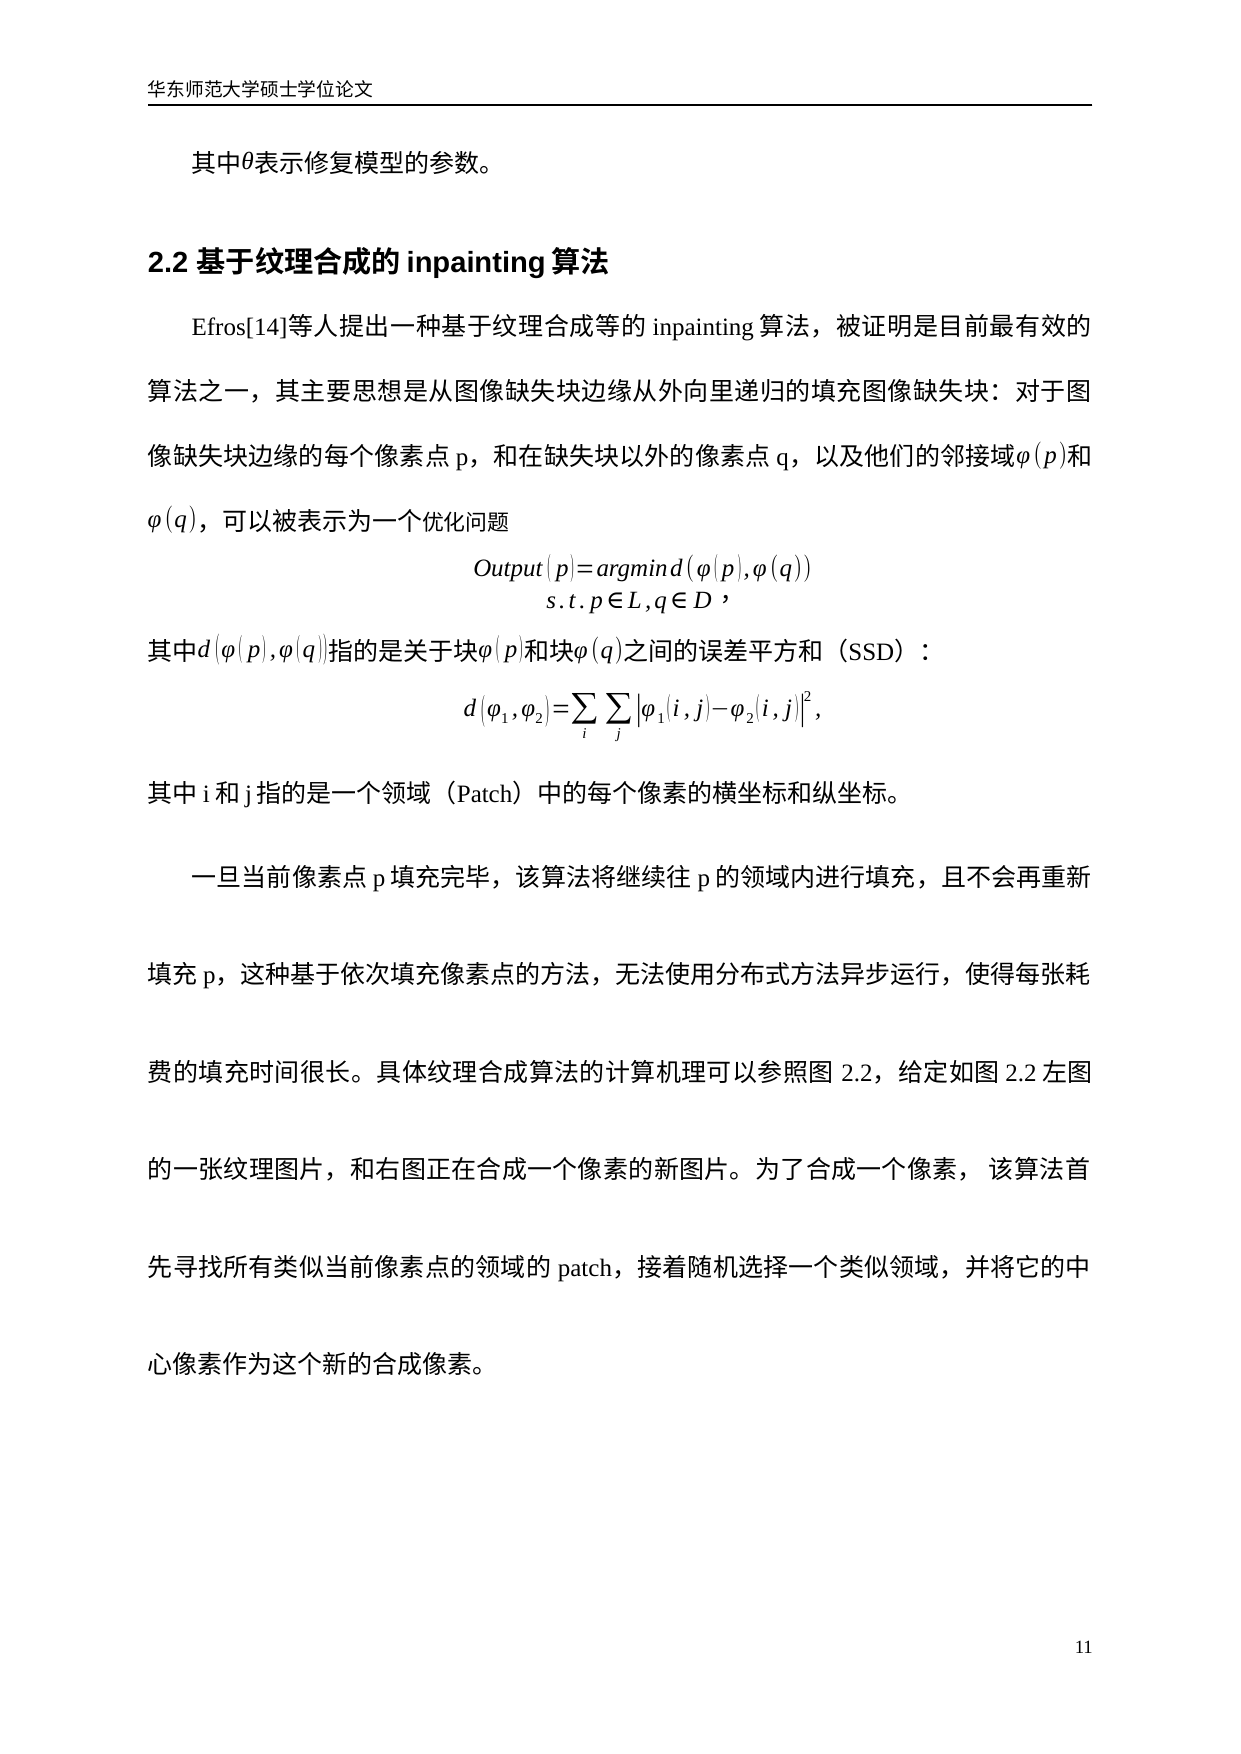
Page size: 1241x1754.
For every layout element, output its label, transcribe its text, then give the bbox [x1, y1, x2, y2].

text 其中表示修复模型的参数。 [148, 129, 1092, 194]
text Efros[14]等人提出一种基于纹理合成等的inpainting算法，被证明是目前最有效的算法之一，其主要思想是从图像缺失块边缘从外向里递归的填充图像缺失块：对于图像缺失块边缘的每个像素点p，和在缺失块以外的像素点q，以及他们的邻接域和，可以被表示为一个优化问题 [148, 292, 1092, 552]
subtitle 2.2 基于纹理合成的inpainting算法 [148, 227, 1092, 292]
text 其中i和j指的是一个领域（Patch）中的每个像素的横坐标和纵坐标。 [148, 759, 1092, 824]
text 其中指的是关于块和块之间的误差平方和（SSD）： [148, 617, 1092, 682]
text 一旦当前像素点p填充完毕，该算法将继续往p的领域内进行填充，且不会再重新填充p，这种基于依次填充像素点的方法，无法使用分布式方法异步运行，使得每张耗费的填充时间很长。具体纹理合成算法的计算机理可以参照图2.2，给定如图2.2左图的一张纹理图片，和右图正在合成一个像素的新图片。为了合成一个像素， 该算法首先寻找所有类似当前像素点的领域的patch，接着随机选择一个类似领域，并将它的中心像素作为这个新的合成像素。 [148, 843, 1092, 1395]
